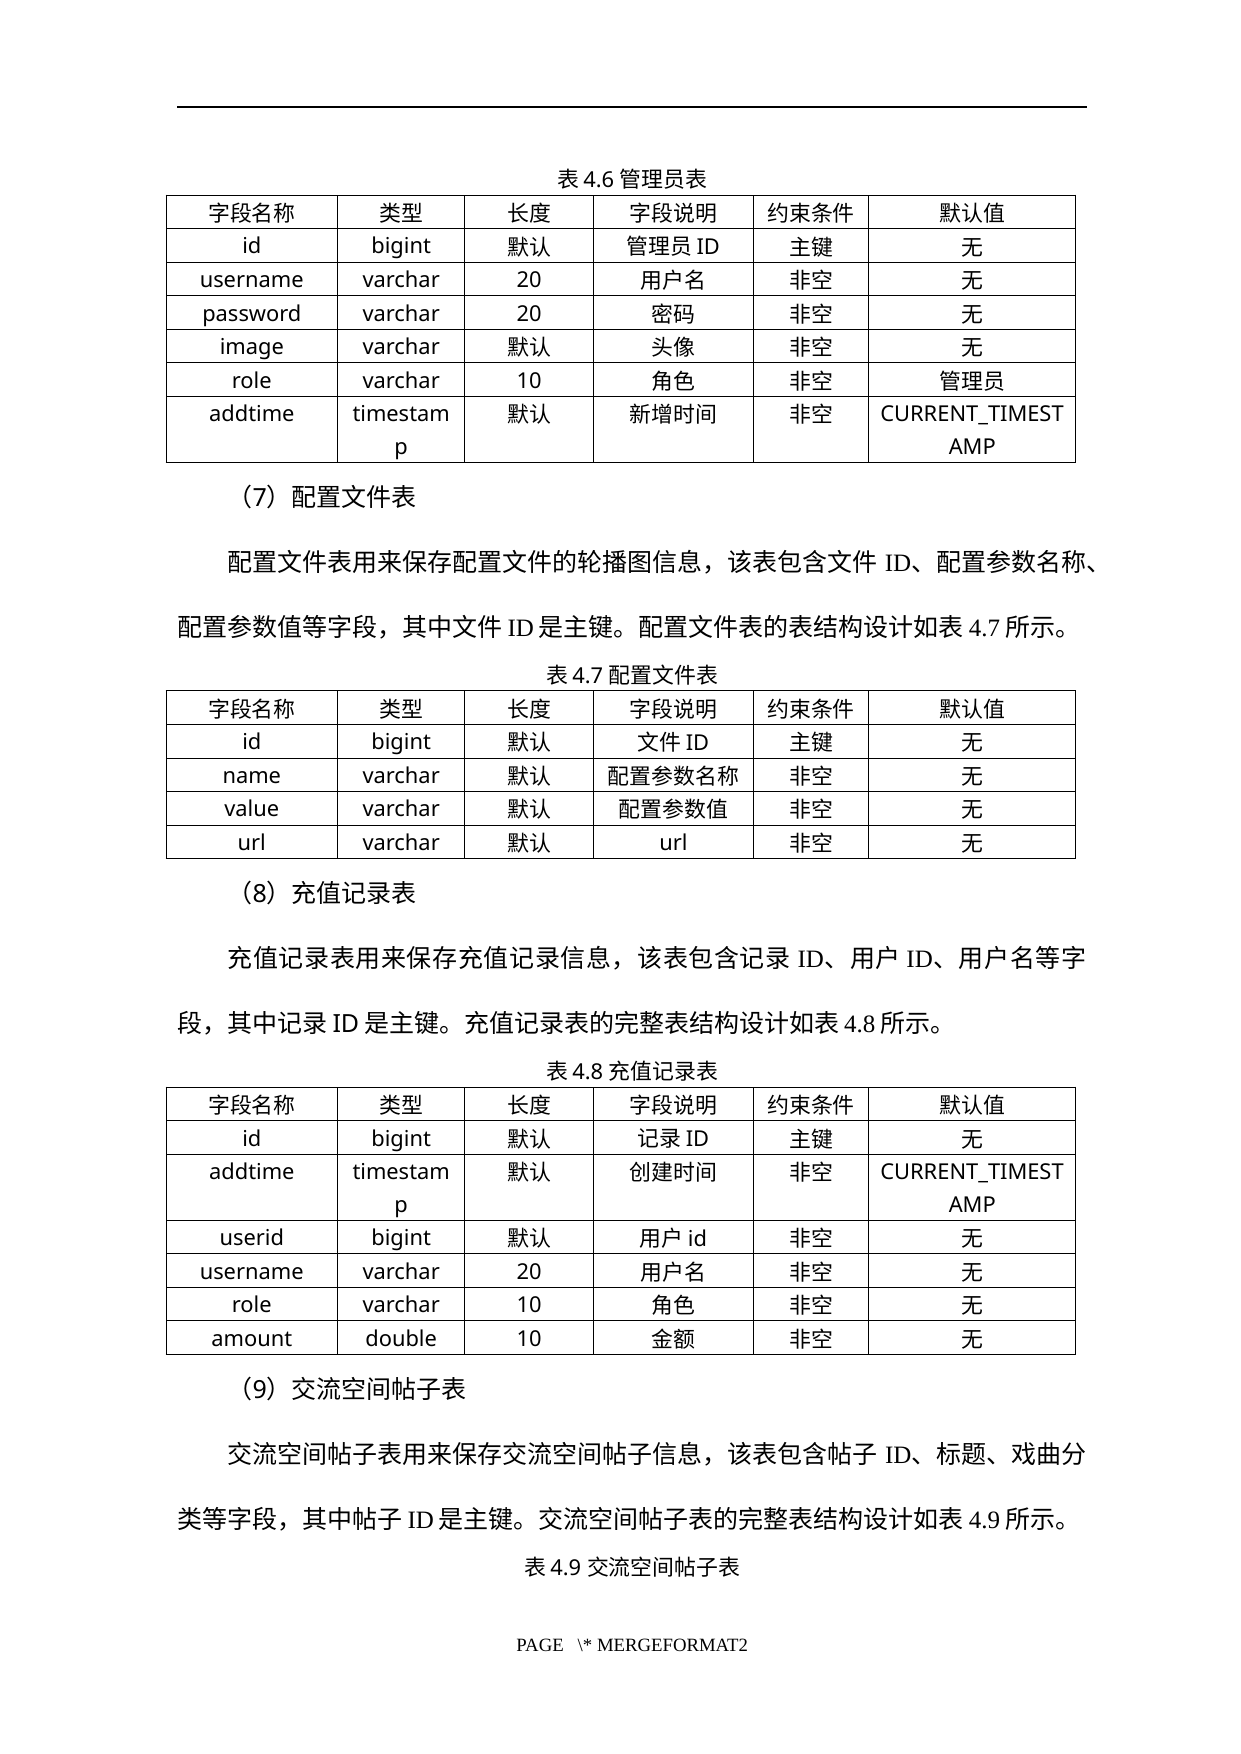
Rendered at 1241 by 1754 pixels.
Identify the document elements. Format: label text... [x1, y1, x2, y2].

table_cell varchar [338, 363, 464, 396]
text 表4.6 管理员表 [177, 162, 1087, 194]
table_cell addtime [167, 397, 337, 462]
table_cell 10 [465, 1288, 593, 1320]
text 表4.9 交流空间帖子表 [177, 1550, 1087, 1582]
table_cell 默认 [465, 792, 593, 824]
text （7）配置文件表 [177, 463, 1087, 528]
table_header 约束条件 [754, 1088, 868, 1120]
table_cell url [167, 826, 337, 858]
table_cell userid [167, 1221, 337, 1253]
table_cell username [167, 1254, 337, 1287]
text （9）交流空间帖子表 [177, 1355, 1087, 1420]
table_cell username [167, 263, 337, 295]
text 交流空间帖子表用来保存交流空间帖子信息，该表包含帖子ID、标题、戏曲分类等字段，其中帖子ID是主键。交流空间帖子表的完整表结构设计如表4.9所示。 [177, 1420, 1087, 1550]
table_cell 用户名 [594, 1254, 753, 1287]
table_cell id [167, 725, 337, 757]
table_cell 非空 [754, 363, 868, 396]
table_header 默认值 [869, 196, 1075, 228]
table_cell bigint [338, 725, 464, 757]
table_cell 角色 [594, 363, 753, 396]
table_cell 配置参数名称 [594, 759, 753, 791]
table_cell 无 [869, 1254, 1075, 1287]
text （8）充值记录表 [177, 859, 1087, 924]
table_cell 无 [869, 725, 1075, 757]
table_cell 默认 [465, 229, 593, 262]
table_header 默认值 [869, 691, 1075, 724]
table_cell bigint [338, 1221, 464, 1253]
table_cell 非空 [754, 792, 868, 824]
text 配置文件表用来保存配置文件的轮播图信息，该表包含文件ID、配置参数名称、配置参数值等字段，其中文件ID是主键。配置文件表的表结构设计如表4.7所示。 [177, 528, 1087, 658]
table_cell 无 [869, 1121, 1075, 1154]
table_cell 用户id [594, 1221, 753, 1253]
table_cell 主键 [754, 725, 868, 757]
table_cell 用户名 [594, 263, 753, 295]
table_cell 10 [465, 1321, 593, 1354]
table_cell varchar [338, 1288, 464, 1320]
table_cell 默认 [465, 725, 593, 757]
table_cell varchar [338, 1254, 464, 1287]
table_header 长度 [465, 196, 593, 228]
text 表4.7 配置文件表 [177, 658, 1087, 690]
table_cell 无 [869, 826, 1075, 858]
table_cell 默认 [465, 1221, 593, 1253]
table_cell varchar [338, 263, 464, 295]
table_cell 20 [465, 263, 593, 295]
table_cell 管理员ID [594, 229, 753, 262]
table_cell timestamp [338, 397, 464, 462]
table_header 字段名称 [167, 196, 337, 228]
table_cell 默认 [465, 759, 593, 791]
table_cell 新增时间 [594, 397, 753, 462]
table_cell varchar [338, 759, 464, 791]
table_cell 创建时间 [594, 1155, 753, 1220]
table_cell 默认 [465, 1121, 593, 1154]
table_header 字段说明 [594, 691, 753, 724]
table_cell 默认 [465, 397, 593, 462]
table_cell 无 [869, 263, 1075, 295]
table_header 长度 [465, 691, 593, 724]
table_cell id [167, 1121, 337, 1154]
table_cell 非空 [754, 263, 868, 295]
table_cell 非空 [754, 330, 868, 362]
table_cell image [167, 330, 337, 362]
table_cell 无 [869, 1321, 1075, 1354]
table_cell addtime [167, 1155, 337, 1220]
table_header 字段名称 [167, 691, 337, 724]
table_cell 非空 [754, 826, 868, 858]
table_header 字段说明 [594, 1088, 753, 1120]
table_cell CURRENT_TIMESTAMP [869, 397, 1075, 462]
table_cell 无 [869, 1221, 1075, 1253]
text 表4.8 充值记录表 [177, 1054, 1087, 1087]
table_cell bigint [338, 1121, 464, 1154]
table_cell 非空 [754, 1321, 868, 1354]
table_cell 默认 [465, 1155, 593, 1220]
table_cell 20 [465, 296, 593, 329]
table_cell 密码 [594, 296, 753, 329]
table_cell 20 [465, 1254, 593, 1287]
table_cell 无 [869, 792, 1075, 824]
table_cell 非空 [754, 1254, 868, 1287]
table_cell 主键 [754, 1121, 868, 1154]
table_header 类型 [338, 196, 464, 228]
table_header 长度 [465, 1088, 593, 1120]
table_cell 10 [465, 363, 593, 396]
table_cell varchar [338, 792, 464, 824]
table_cell double [338, 1321, 464, 1354]
table_cell 金额 [594, 1321, 753, 1354]
table_header 字段名称 [167, 1088, 337, 1120]
table_cell 配置参数值 [594, 792, 753, 824]
table_cell bigint [338, 229, 464, 262]
table_cell 非空 [754, 1221, 868, 1253]
table_header 类型 [338, 1088, 464, 1120]
table_header 字段说明 [594, 196, 753, 228]
table_cell 角色 [594, 1288, 753, 1320]
table_cell 无 [869, 296, 1075, 329]
table_cell 主键 [754, 229, 868, 262]
table_cell 非空 [754, 1155, 868, 1220]
table_cell 非空 [754, 1288, 868, 1320]
table_cell 非空 [754, 759, 868, 791]
table_cell 管理员 [869, 363, 1075, 396]
table_cell name [167, 759, 337, 791]
table_cell varchar [338, 330, 464, 362]
table_cell url [594, 826, 753, 858]
table_header 默认值 [869, 1088, 1075, 1120]
text 充值记录表用来保存充值记录信息，该表包含记录ID、用户ID、用户名等字段，其中记录ID是主键。充值记录表的完整表结构设计如表4.8所示。 [177, 924, 1087, 1054]
table_cell varchar [338, 296, 464, 329]
table_cell 文件ID [594, 725, 753, 757]
table_header 约束条件 [754, 196, 868, 228]
table_cell 默认 [465, 826, 593, 858]
table_cell varchar [338, 826, 464, 858]
table_cell 记录ID [594, 1121, 753, 1154]
table_cell value [167, 792, 337, 824]
table_cell 无 [869, 1288, 1075, 1320]
table_cell timestamp [338, 1155, 464, 1220]
table_cell 头像 [594, 330, 753, 362]
table_cell 非空 [754, 397, 868, 462]
table_cell 无 [869, 330, 1075, 362]
table_cell role [167, 1288, 337, 1320]
table_cell 无 [869, 229, 1075, 262]
table_cell 非空 [754, 296, 868, 329]
table_header 约束条件 [754, 691, 868, 724]
table_cell 默认 [465, 330, 593, 362]
table_cell id [167, 229, 337, 262]
table_cell 无 [869, 759, 1075, 791]
table_cell password [167, 296, 337, 329]
table_cell amount [167, 1321, 337, 1354]
table_cell role [167, 363, 337, 396]
table_header 类型 [338, 691, 464, 724]
table_cell CURRENT_TIMESTAMP [869, 1155, 1075, 1220]
